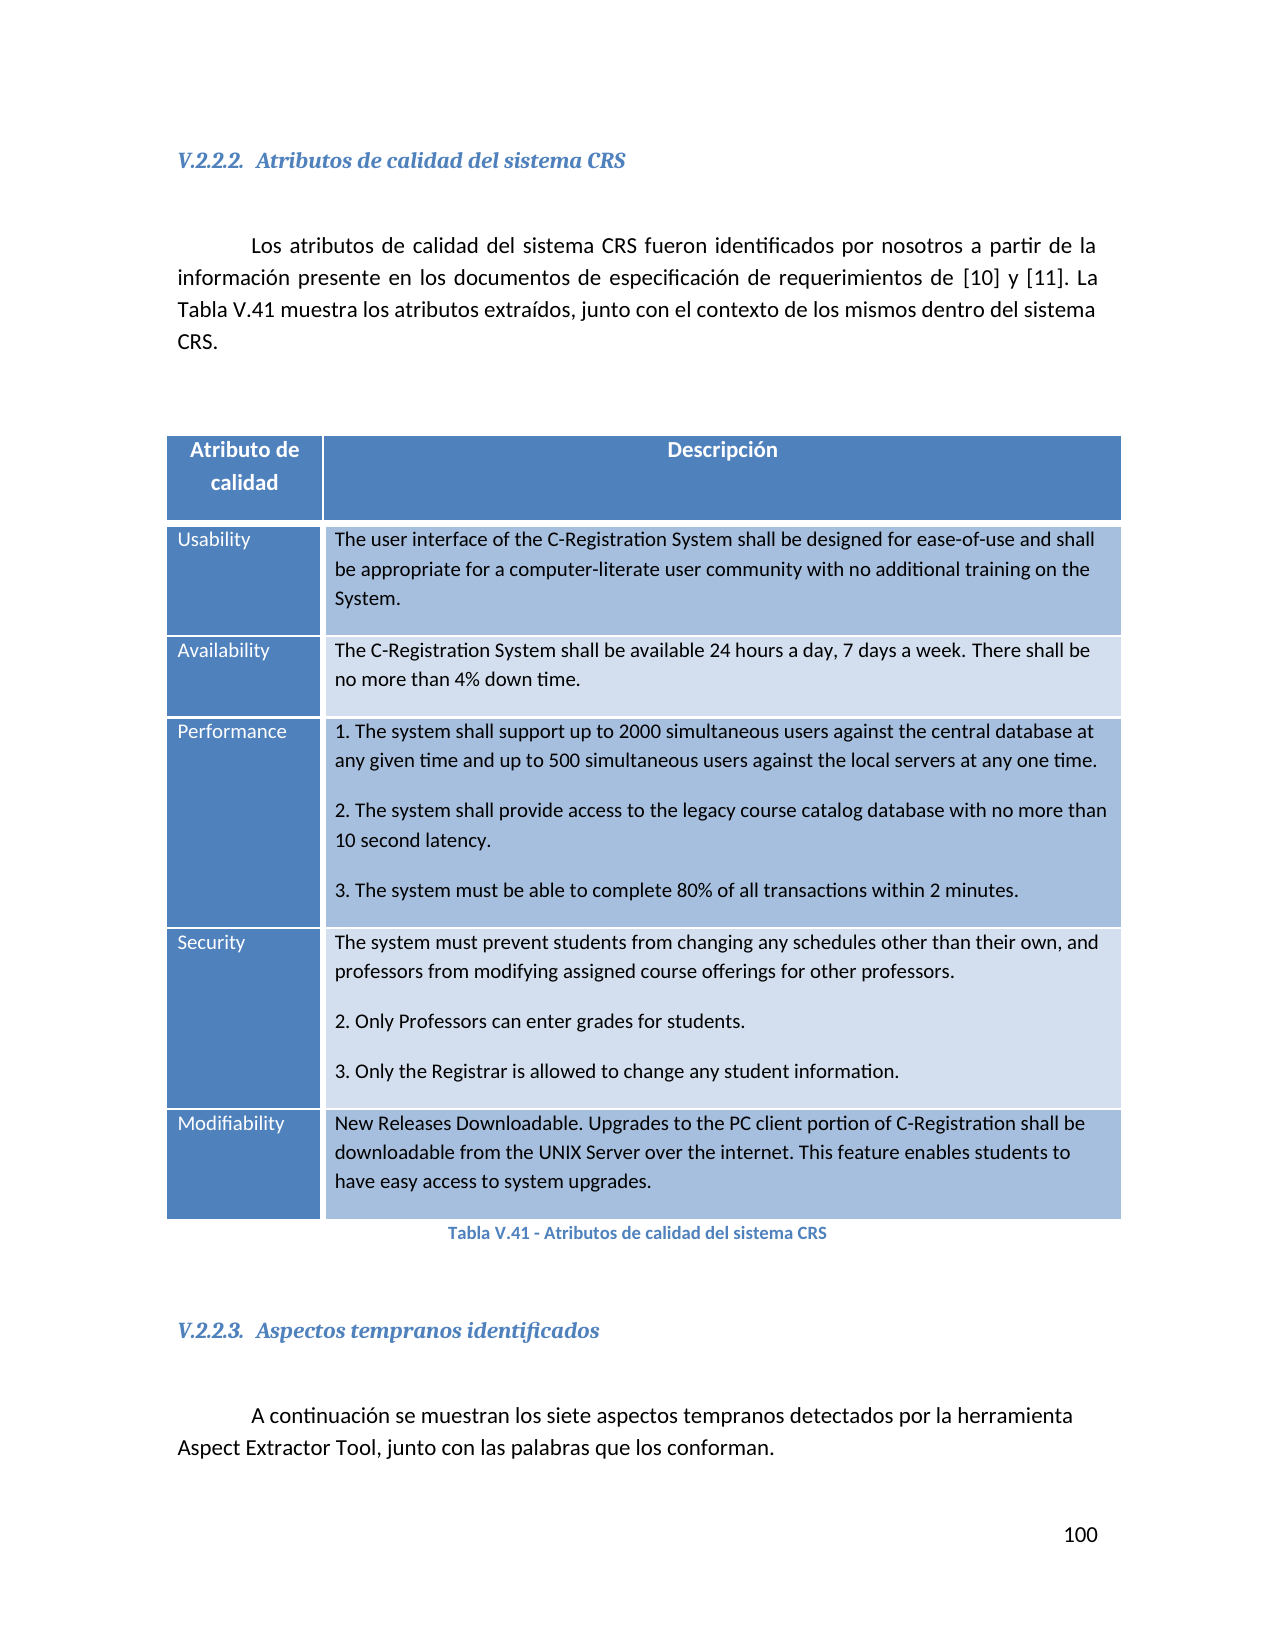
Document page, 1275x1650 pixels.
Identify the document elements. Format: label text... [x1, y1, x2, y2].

table_cell The C-Registration System shall be available 24 hours a day, 7 days a week. There shall be no more than 4% down time. [326, 637, 1121, 716]
table_cell Usability [167, 527, 320, 635]
table_cell New Releases Downloadable. Upgrades to the PC client portion of C-Registration shall be downloadable from the UNIX Server over the internet. This feature enables students to have easy access to system upgrades. [326, 1110, 1121, 1219]
table_cell Security [167, 929, 320, 1108]
table_cell The system must prevent students from changing any schedules other than their own, and professors from modifying assigned course offerings for other professors. 2. Only Professors can enter grades for students. 3. Only the Registrar is allowed to change any student information. [326, 929, 1121, 1108]
text Los atributos de calidad del sistema CRS fueron identificados por nosotros a partir de la información presente en los documentos de especificación de requerimientos de y . La Tabla V.31 muestra los atributos extraídos, junto con el contexto de los mismos dentro del sistema CRS. [177, 231, 1098, 355]
table_cell The user interface of the C-Registration System shall be designed for ease-of-use and shall be appropriate for a computer-literate user community with no additional training on the System. [326, 527, 1121, 635]
table_cell Performance [167, 719, 320, 927]
table_cell 1. The system shall support up to 2000 simultaneous users against the central database at any given time and up to 500 simultaneous users against the local servers at any one time. 2. The system shall provide access to the legacy course catalog database with no more than 10 second latency. 3. The system must be able to complete 80% of all transactions within 2 minutes. [326, 719, 1121, 927]
text A continuación se muestran los siete aspectos tempranos detectados por la herramienta Aspect Extractor Tool, junto con las palabras que los conforman. [177, 1401, 1098, 1461]
subtitle Aspectos tempranos identificados [177, 1318, 1098, 1344]
table_header Descripción [324, 436, 1121, 520]
table_cell Modifiability [167, 1110, 320, 1219]
table_cell Availability [167, 637, 320, 716]
subtitle Atributos de calidad del sistema CRS [177, 148, 1098, 174]
table_header Atributo de calidad [167, 436, 322, 520]
